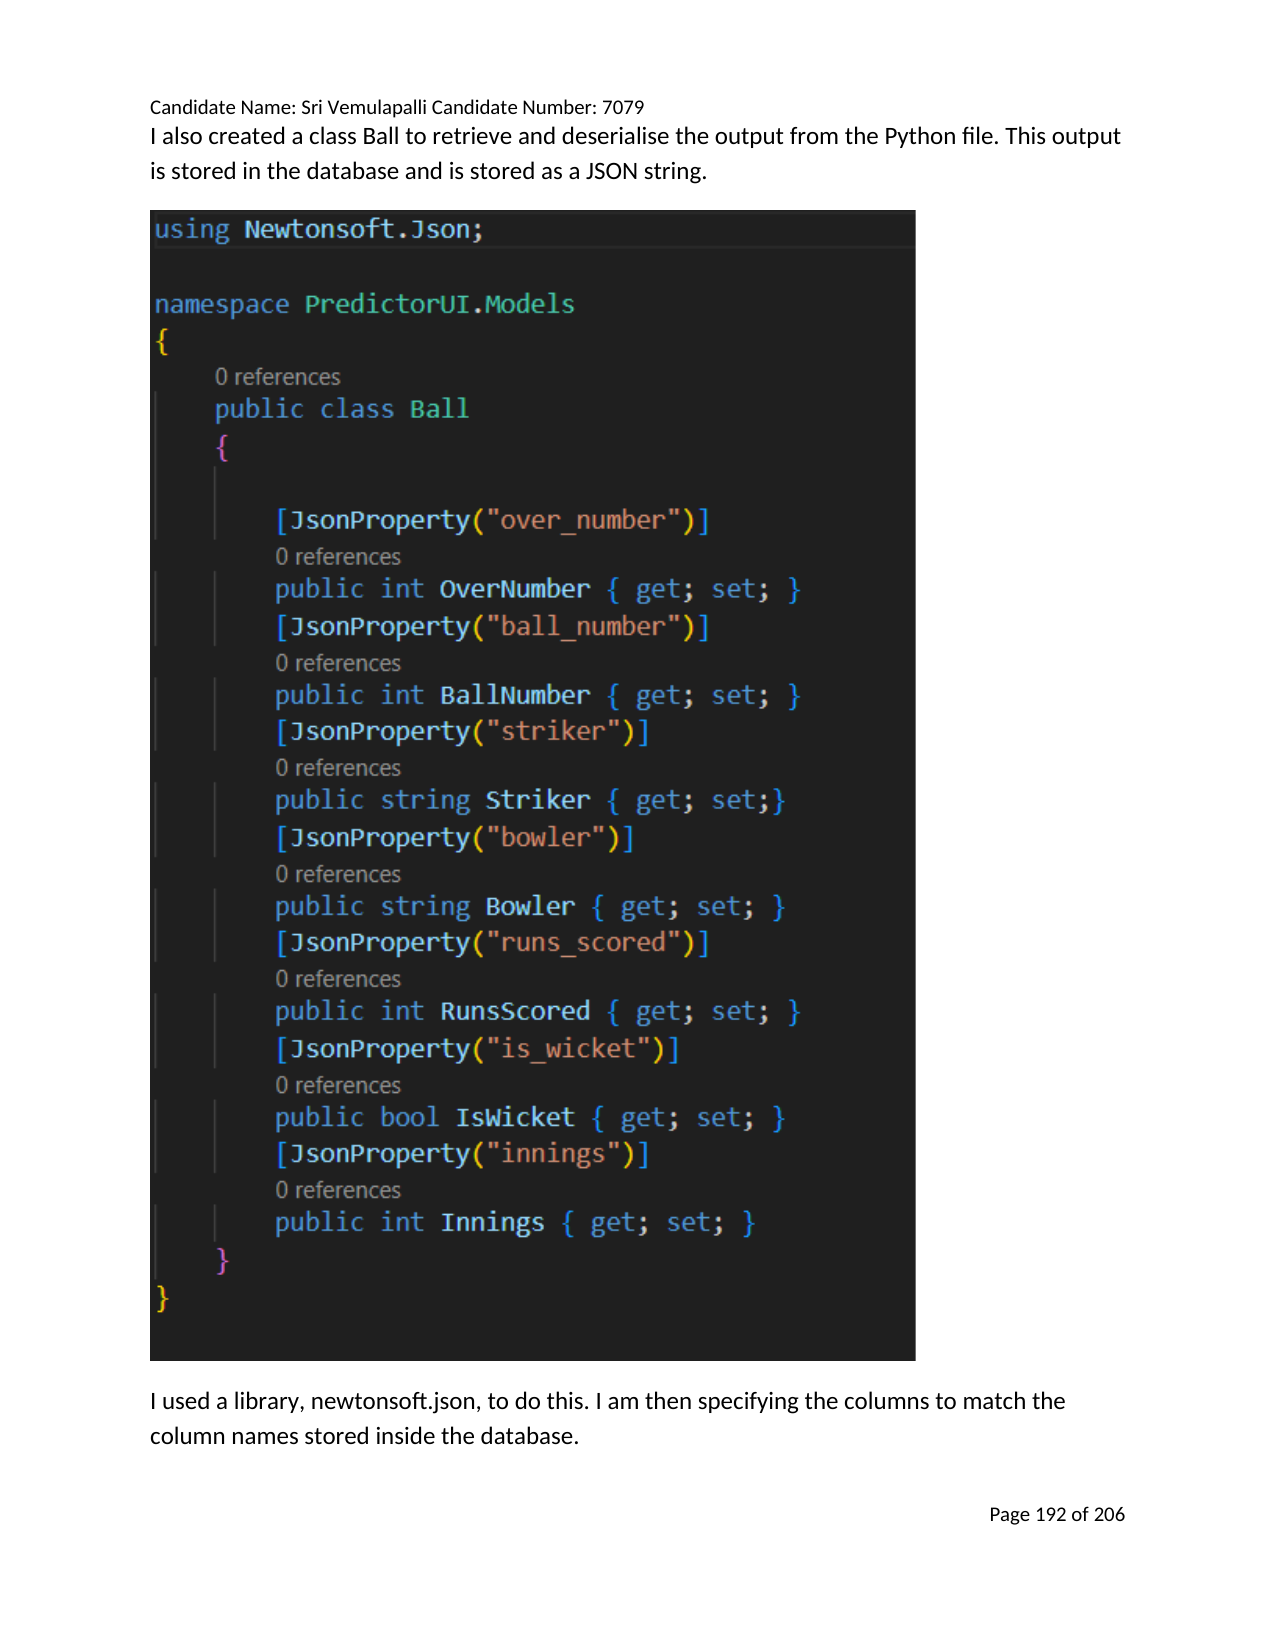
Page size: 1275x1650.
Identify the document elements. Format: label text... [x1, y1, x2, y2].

picture [150, 210, 916, 1361]
text I used a library, newtonsoft.json, to do this. I am then specifying the columns to match the column names stored inside the database. [150, 1385, 1125, 1451]
text I also created a class Ball to retrieve and deserialise the output from the Python file. This output is stored in the database and is stored as a JSON string. [150, 120, 1125, 186]
